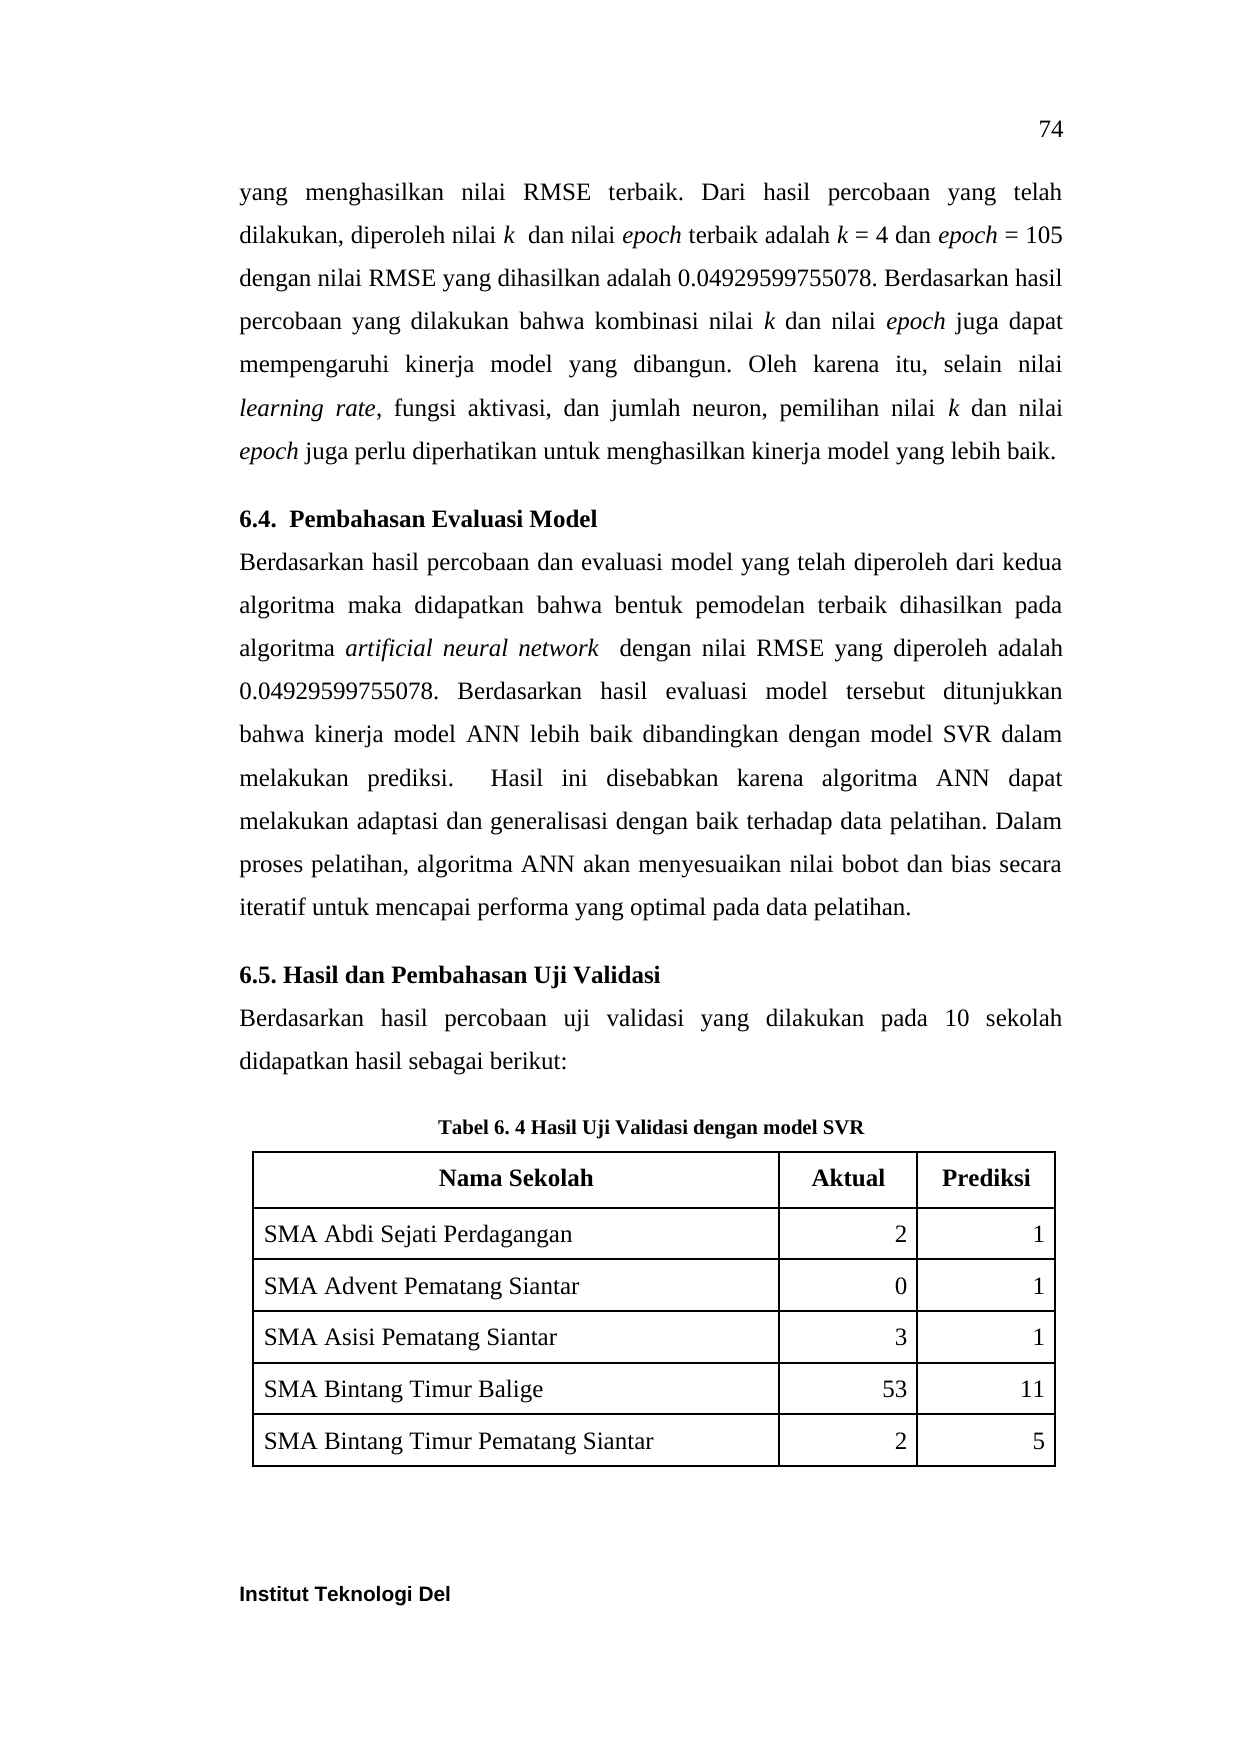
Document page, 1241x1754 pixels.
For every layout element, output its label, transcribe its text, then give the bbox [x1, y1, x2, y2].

subtitle 6.4. Pembahasan Evaluasi Model [239, 504, 1063, 533]
table_header Nama Sekolah [254, 1153, 778, 1207]
table_cell 1 [918, 1312, 1054, 1362]
text Tabel 6. 4 Hasil Uji Validasi dengan model SVR [239, 1114, 1063, 1139]
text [239, 177, 1063, 464]
table_cell SMA Advent Pematang Siantar [254, 1260, 778, 1310]
table_cell SMA Bintang Timur Pematang Siantar [254, 1415, 778, 1465]
table_cell 53 [780, 1364, 916, 1413]
table_cell 0 [780, 1260, 916, 1310]
subtitle 6.5. Hasil dan Pembahasan Uji Validasi [239, 960, 1063, 989]
table_cell 11 [918, 1364, 1054, 1413]
text Berdasarkan hasil percobaan uji validasi yang dilakukan pada 10 sekolah didapatkan hasil sebagai berikut: [239, 1003, 1063, 1075]
table_cell SMA Bintang Timur Balige [254, 1364, 778, 1413]
table_cell SMA Asisi Pematang Siantar [254, 1312, 778, 1362]
table_cell 3 [780, 1312, 916, 1362]
table_cell 1 [918, 1260, 1054, 1310]
table_cell 2 [780, 1209, 916, 1258]
text Berdasarkan hasil percobaan dan evaluasi model yang telah diperoleh dari kedua algoritma maka didapatkan bahwa bentuk pemodelan terbaik dihasilkan pada algoritma artificial neural network dengan nilai RMSE yang diperoleh adalah 0.04929599755078. Berdasarkan hasil evaluasi model tersebut ditunjukkan bahwa kinerja model ANN lebih baik dibandingkan dengan model SVR dalam melakukan prediksi. Hasil ini disebabkan karena algoritma ANN dapat melakukan adaptasi dan generalisasi dengan baik terhadap data pelatihan. Dalam proses pelatihan, algoritma ANN akan menyesuaikan nilai bobot dan bias secara iteratif untuk mencapai performa yang optimal pada data pelatihan. [239, 547, 1063, 921]
table_header Aktual [780, 1153, 916, 1207]
table_cell 2 [780, 1415, 916, 1465]
table_cell SMA Abdi Sejati Perdagangan [254, 1209, 778, 1258]
table_header Prediksi [918, 1153, 1054, 1207]
table_cell 1 [918, 1209, 1054, 1258]
table_cell 5 [918, 1415, 1054, 1465]
